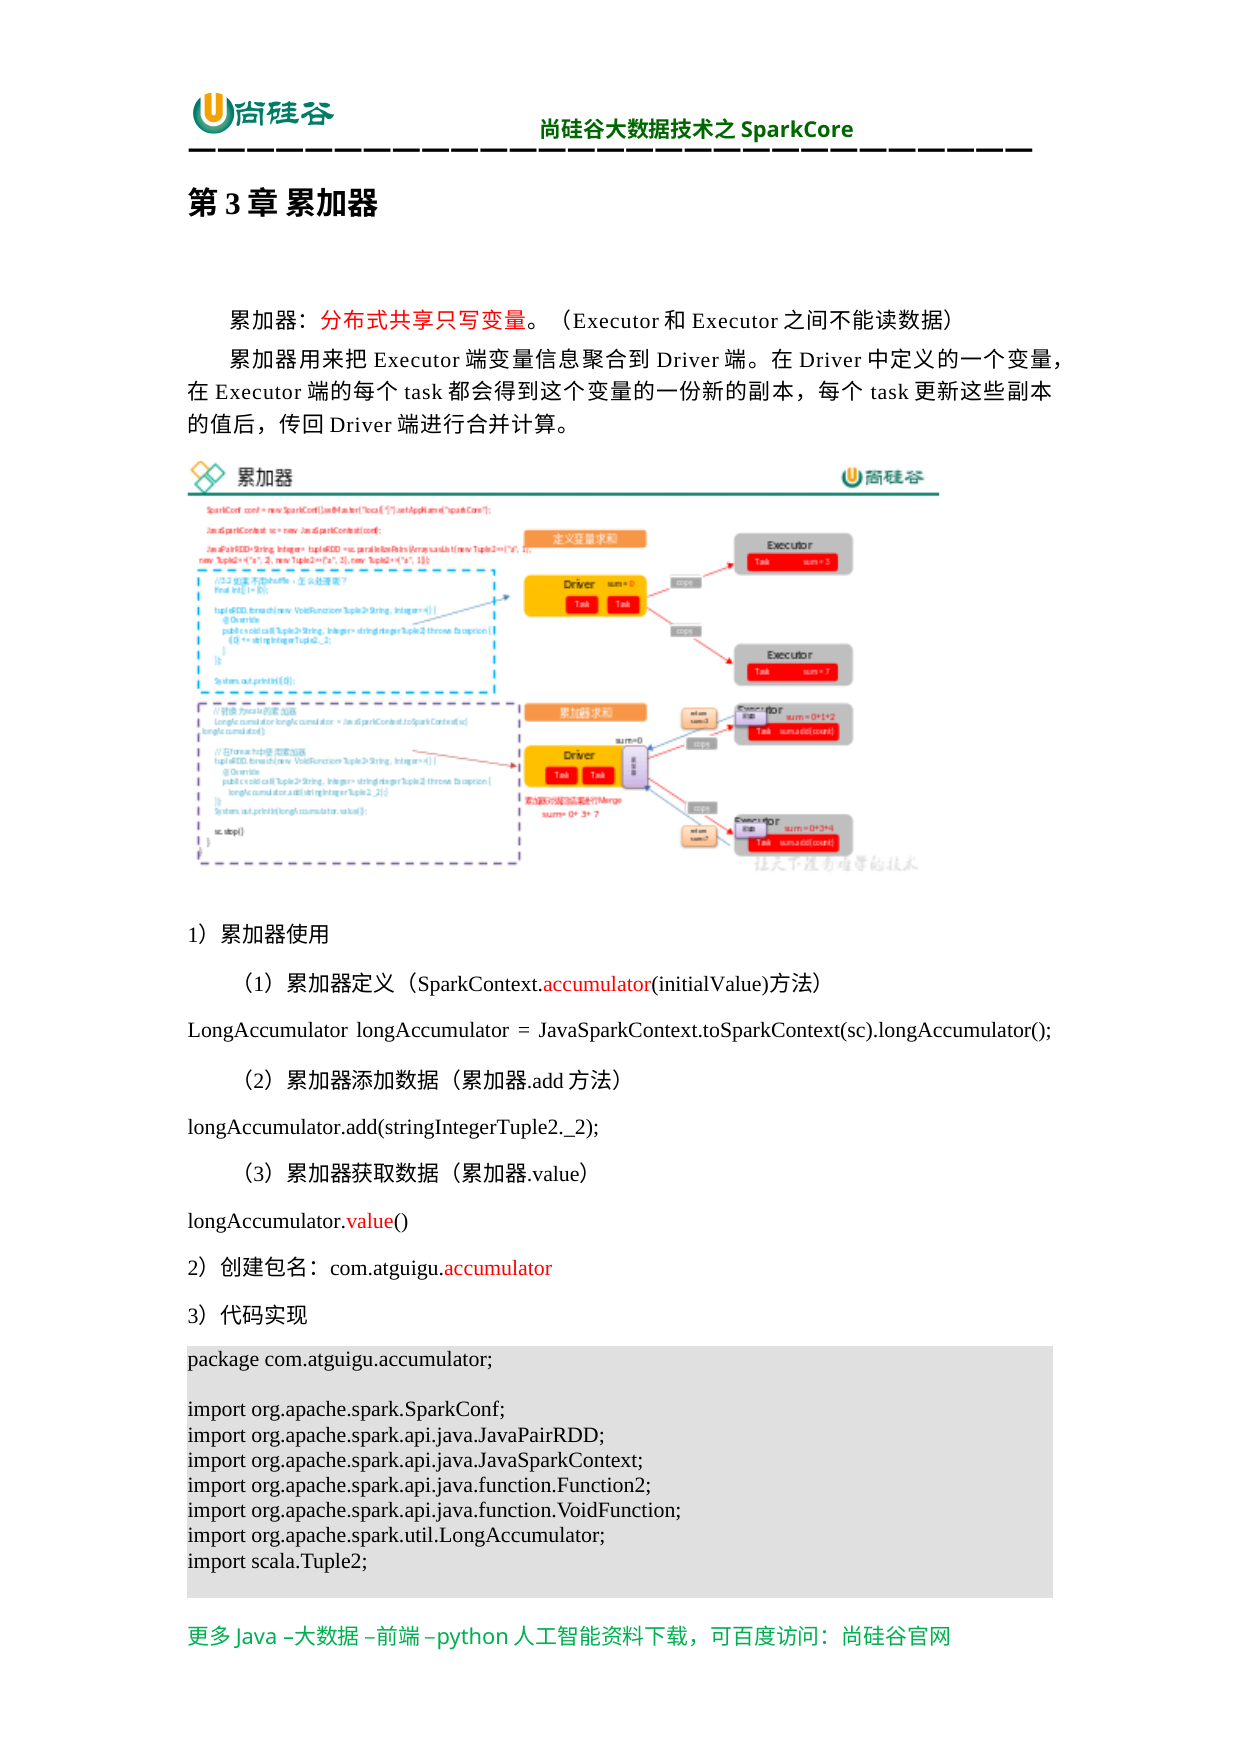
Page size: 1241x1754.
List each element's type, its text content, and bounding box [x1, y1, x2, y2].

text import org.apache.spark.SparkConf; [187, 1396, 1053, 1422]
text import org.apache.spark.util.LongAccumulator; [187, 1522, 1053, 1548]
text 累加器：分布式共享只写变量。（Executor和Executor之间不能读数据） [187, 303, 1053, 335]
text import scala.Tuple2; [187, 1548, 1053, 1573]
text （3）累加器获取数据（累加器.value） [187, 1156, 1053, 1188]
text longAccumulator.value() [187, 1204, 1053, 1237]
text 累加器用来把Executor端变量信息聚合到Driver端。在Driver中定义的一个变量，在Executor端的每个task都会得到这个变量的一份新的副本，每个task更新这些副本的值后，传回Driver端进行合并计算。 [187, 341, 1053, 439]
text LongAccumulator longAccumulator = JavaSparkContext.toSparkContext(sc).longAccumulator(); （2）累加器添加数据（累加器.add方法） [187, 1014, 1053, 1095]
text 3）代码实现 [187, 1298, 1053, 1330]
text （1）累加器定义（SparkContext.accumulator(initialValue)方法） [187, 965, 1053, 998]
text import org.apache.spark.api.java.JavaSparkContext; [187, 1447, 1053, 1472]
text 2）创建包名：com.atguigu.accumulator [187, 1249, 1053, 1282]
subtitle 第3章 累加器 [187, 168, 1053, 233]
text longAccumulator.add(stringIntegerTuple2._2); [187, 1111, 1053, 1143]
text import org.apache.spark.api.java.function.VoidFunction; [187, 1497, 1053, 1522]
text 1）累加器使用 [187, 917, 1053, 949]
text package com.atguigu.accumulator; [187, 1346, 1053, 1371]
text import org.apache.spark.api.java.JavaPairRDD; [187, 1422, 1053, 1447]
text import org.apache.spark.api.java.function.Function2; [187, 1472, 1053, 1497]
